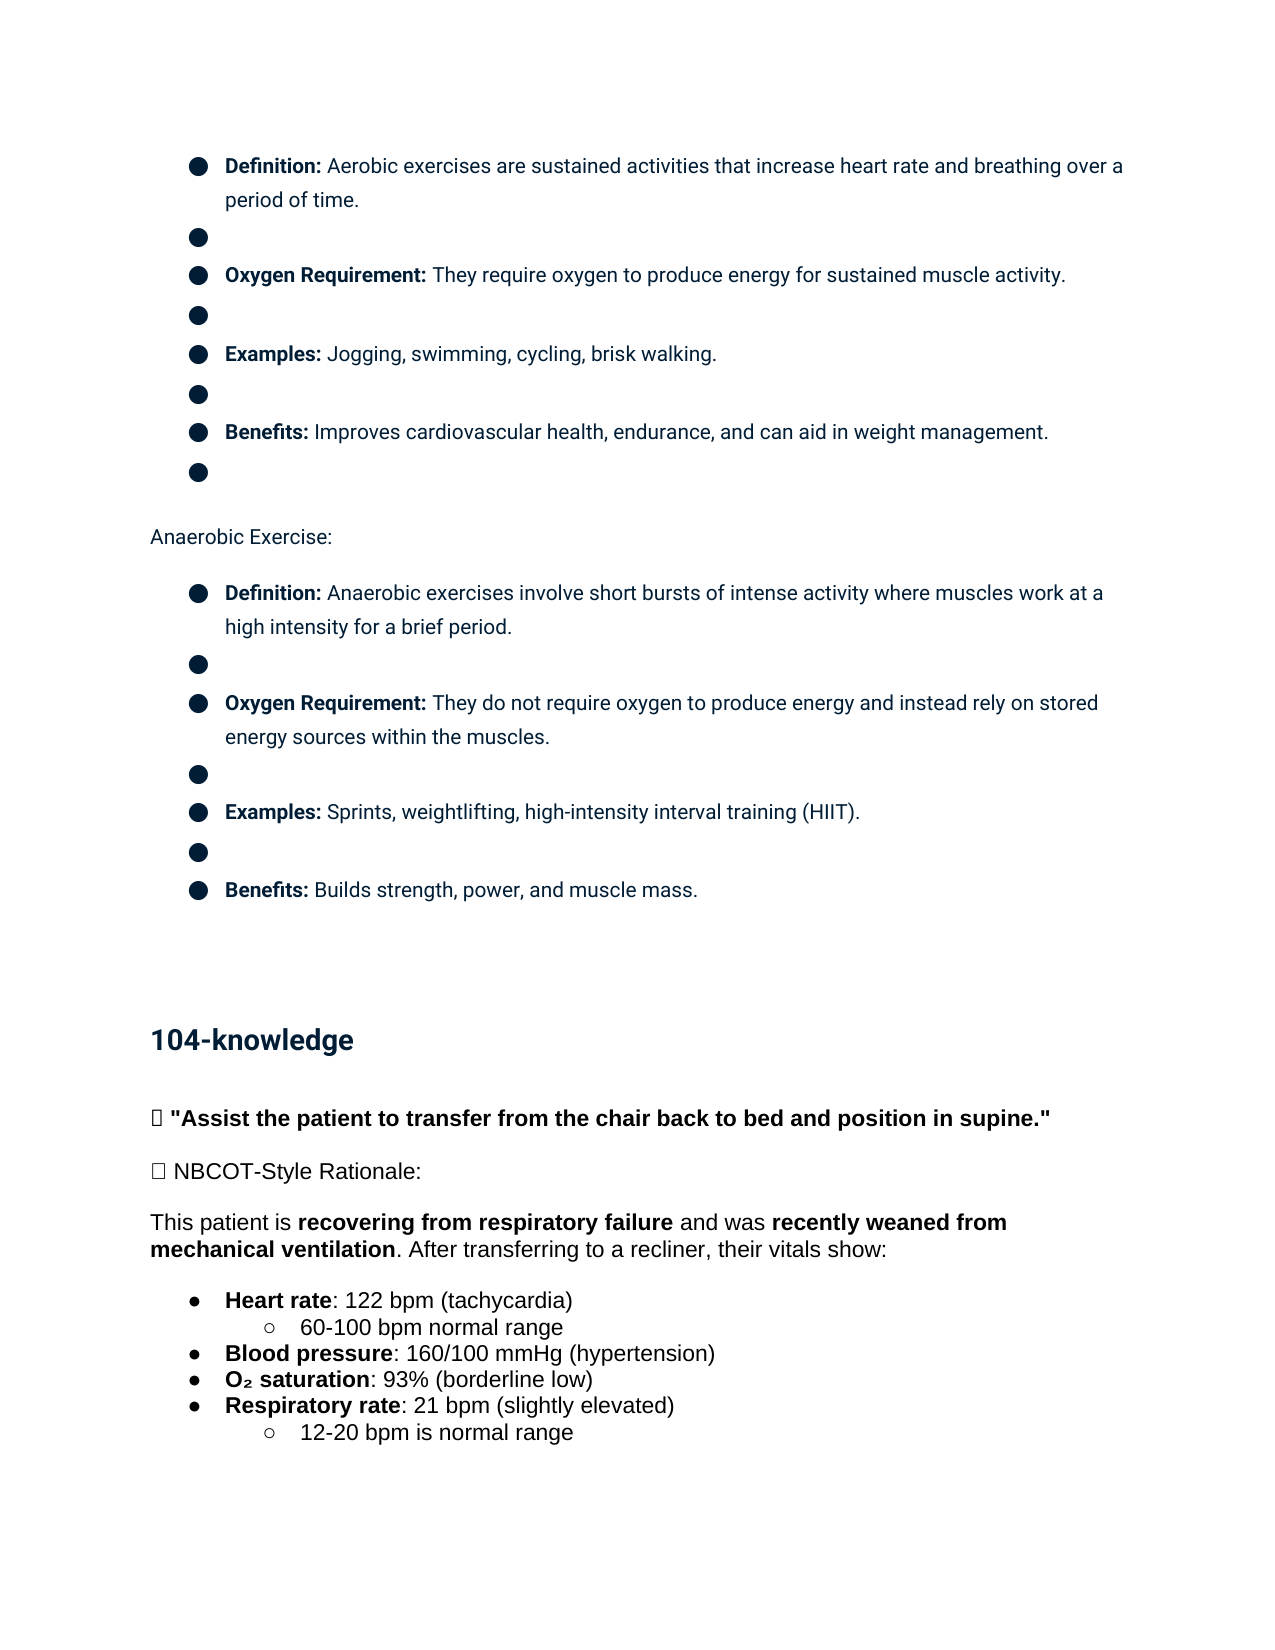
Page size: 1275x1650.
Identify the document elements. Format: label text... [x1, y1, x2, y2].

list Definition: Anaerobic exercises involve short bursts of intense activity where muscles work at a high intensity for a brief period. [187, 577, 1125, 639]
list Examples: Sprints, weightlifting, high-intensity interval training (HIIT). [187, 796, 1125, 826]
text This patient is recovering from respiratory failure and was recently weaned from mechanical ventilation. After transferring to a recliner, their vitals show: [150, 1209, 1125, 1262]
list Oxygen Requirement: They do not require oxygen to produce energy and instead rely on stored energy sources within the muscles. [187, 687, 1125, 749]
list Heart rate: 122 bpm (tachycardia) [187, 1287, 1125, 1313]
list 12-20 bpm is normal range [262, 1419, 1125, 1445]
text 🧠 NBCOT-Style Rationale: [150, 1158, 1125, 1184]
list O₂ saturation: 93% (borderline low) [187, 1366, 1125, 1392]
text ✅ "Assist the patient to transfer from the chair back to bed and position in supine." [150, 1102, 1125, 1133]
list Respiratory rate: 21 bpm (slightly elevated) [187, 1392, 1125, 1419]
list Blood pressure: 160/100 mmHg (hypertension) [187, 1340, 1125, 1366]
list Oxygen Requirement: They require oxygen to produce energy for sustained muscle activity. [187, 260, 1125, 289]
list Benefits: Improves cardiovascular health, endurance, and can aid in weight management. [187, 416, 1125, 445]
text Anaerobic Exercise: [150, 525, 1125, 550]
list 60-100 bpm normal range [262, 1313, 1125, 1340]
list Definition: Aerobic exercises are sustained activities that increase heart rate and breathing over a period of time. [187, 150, 1125, 213]
list Examples: Jogging, swimming, cycling, brisk walking. [187, 338, 1125, 367]
list Benefits: Builds strength, power, and muscle mass. [187, 874, 1125, 904]
text 104-knowledge [150, 1024, 1125, 1058]
